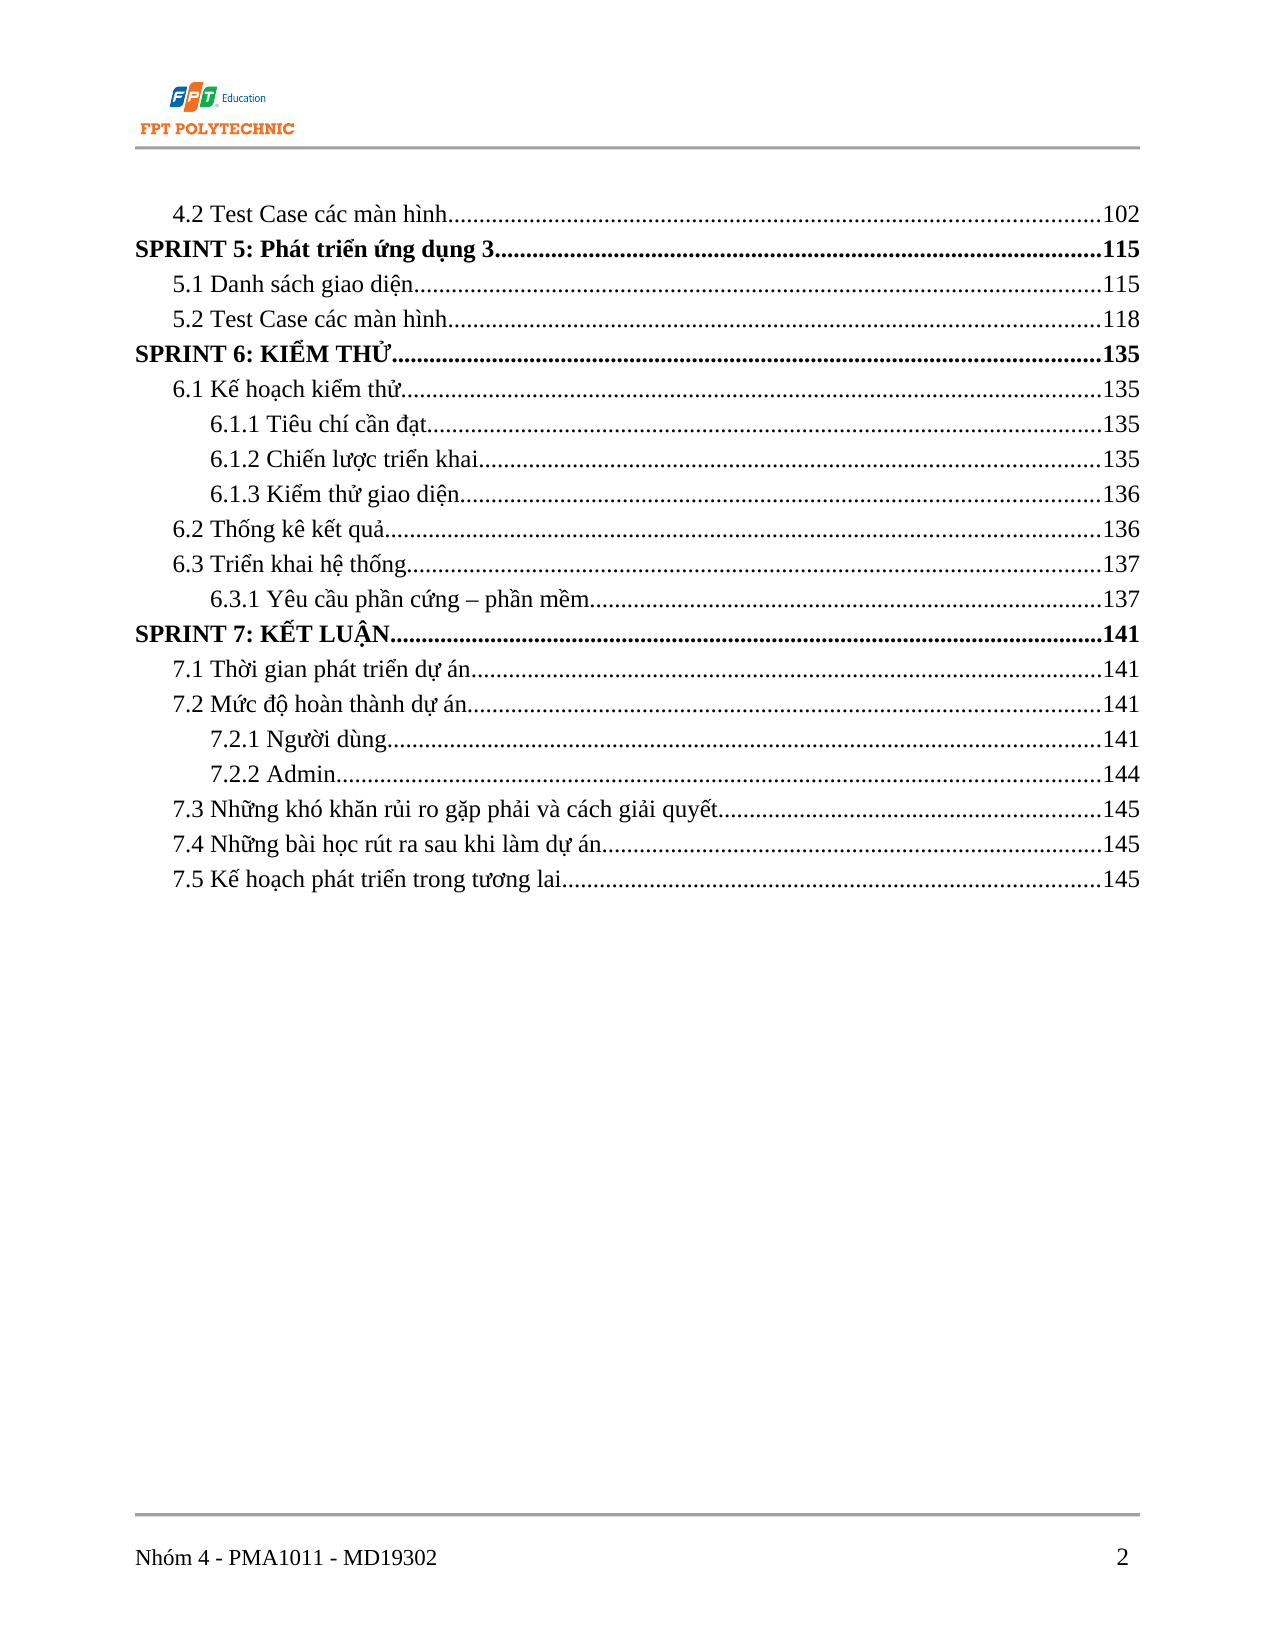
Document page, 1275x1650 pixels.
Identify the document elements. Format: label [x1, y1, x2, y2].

picture [135, 75, 299, 147]
